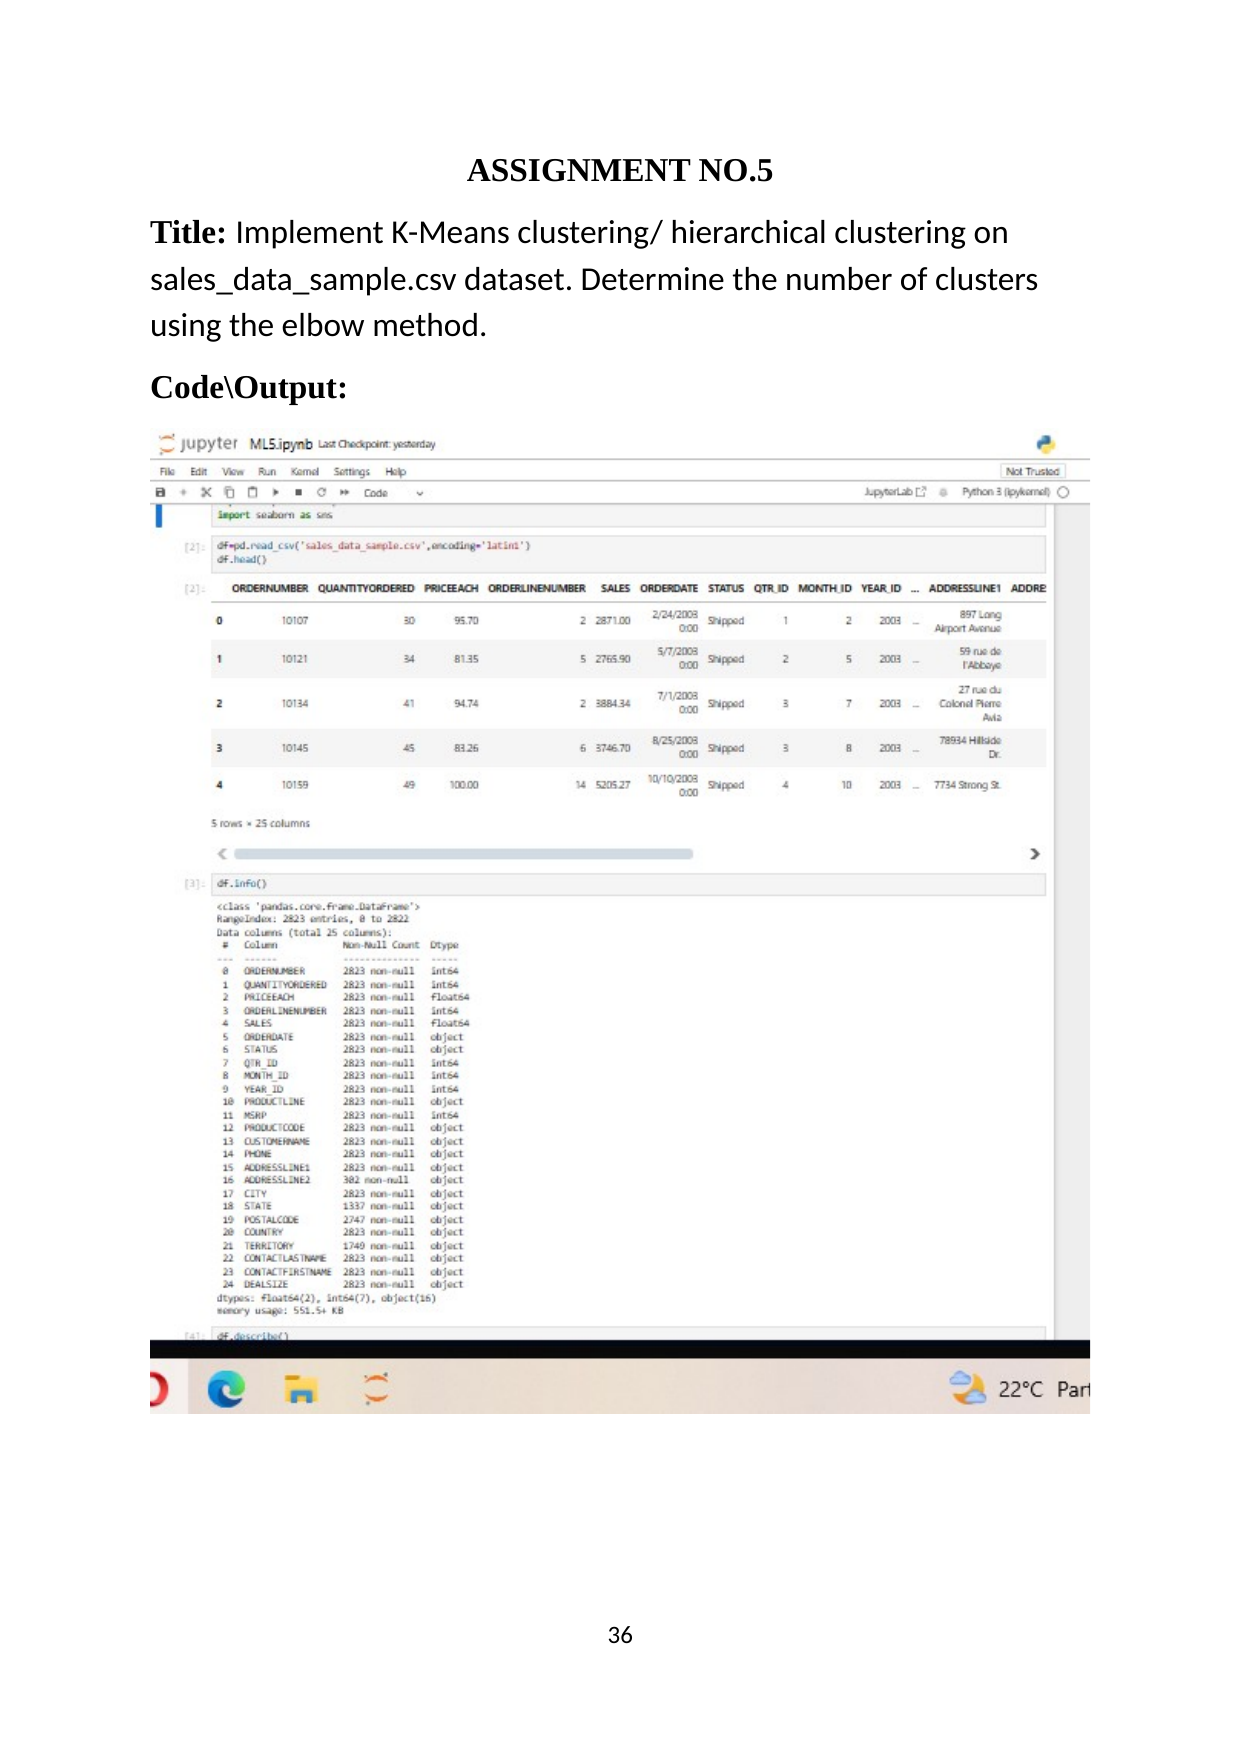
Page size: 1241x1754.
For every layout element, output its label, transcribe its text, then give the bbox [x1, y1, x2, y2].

text Code\Output: [150, 368, 1090, 406]
text Title: Implement K-Means clustering/ hierarchical clustering on sales_data_sample.csv dataset. Determine the number of clusters using the elbow method. [150, 211, 1090, 345]
picture [150, 428, 1091, 1414]
text ASSIGNMENT NO.5 [150, 150, 1090, 188]
